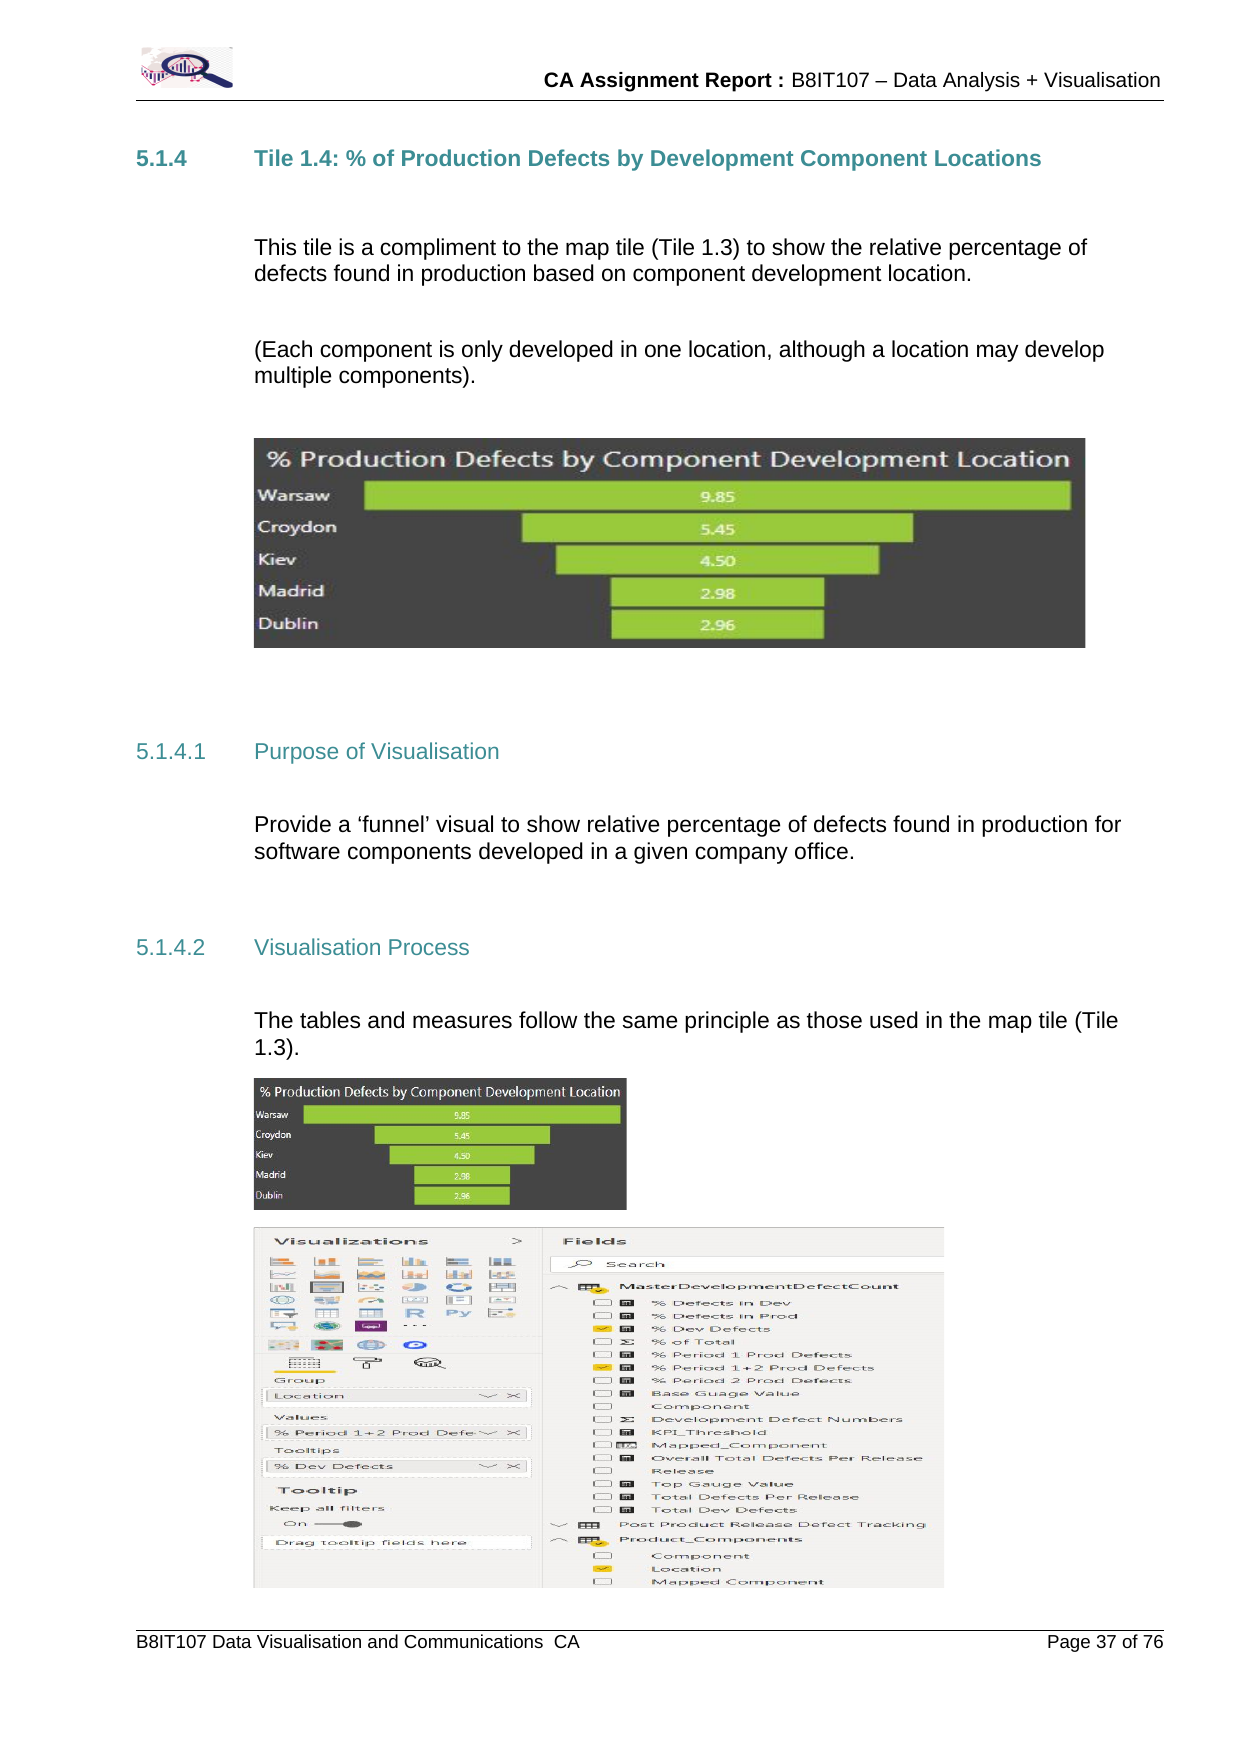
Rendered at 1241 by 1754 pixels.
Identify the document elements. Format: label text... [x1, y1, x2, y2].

picture [253, 1227, 945, 1588]
subtitle Tile 1.4: % of Production Defects by Development Component Locations [136, 144, 1163, 171]
picture [253, 1078, 627, 1210]
picture [141, 47, 233, 88]
picture [253, 438, 1086, 648]
text (Each component is only developed in one location, although a location may develop multiple components). [254, 336, 1163, 389]
text This tile is a compliment to the map tile (Tile 1.3) to show the relative percentage of defects found in production based on component development location. [254, 233, 1163, 286]
subtitle Purpose of Visualisation [136, 737, 1163, 764]
text Provide a ‘funnel’ visual to show relative percentage of defects found in production for software components developed in a given company office. [254, 810, 1163, 864]
subtitle Visualisation Process [136, 933, 1163, 960]
text The tables and measures follow the same principle as those used in the map tile (Tile 1.3). [254, 1006, 1163, 1060]
